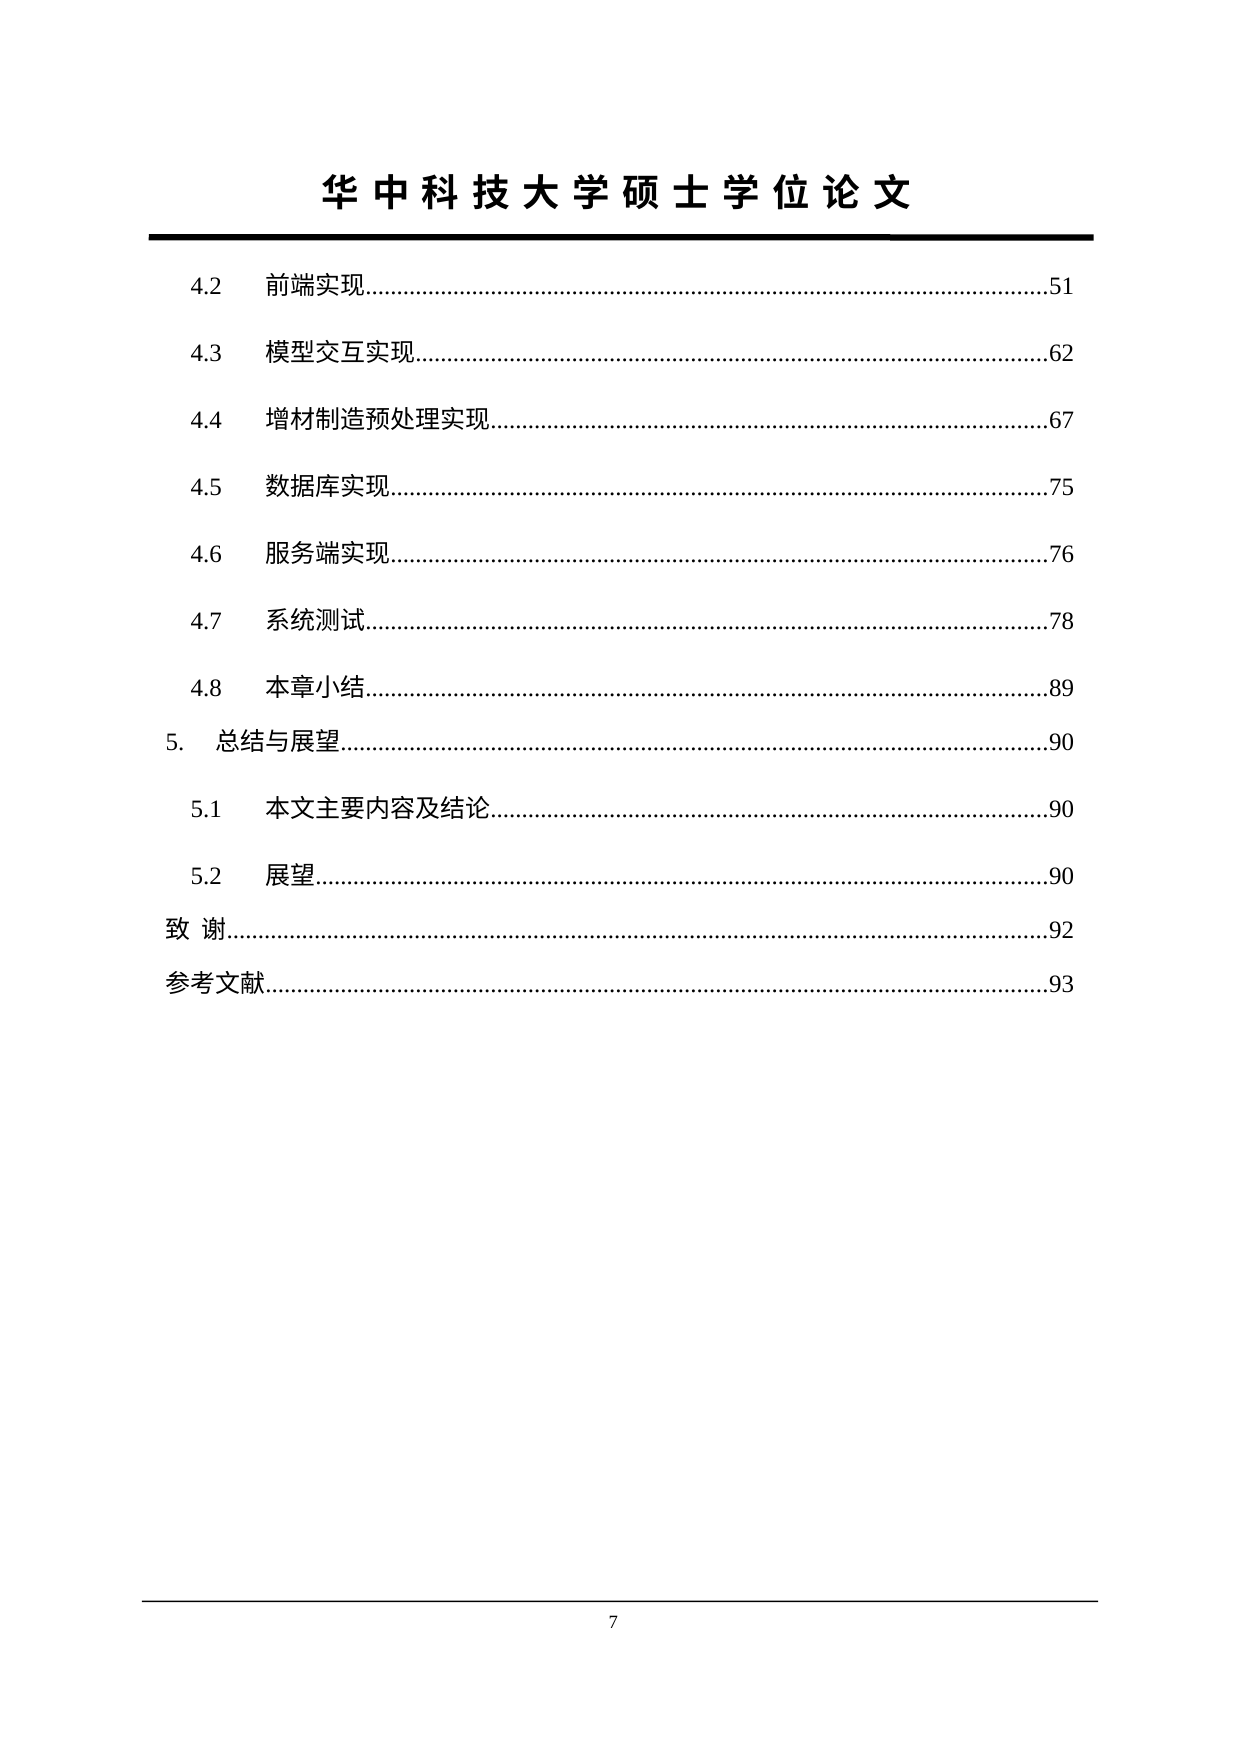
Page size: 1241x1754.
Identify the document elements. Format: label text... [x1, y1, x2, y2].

text 4.6 服务端实现 76 [190, 533, 1075, 569]
text 4.2 前端实现 51 [190, 266, 1075, 302]
text 4.4 增材制造预处理实现 67 [190, 399, 1075, 436]
text 5.2 展望 90 [190, 855, 1075, 891]
text 4.3 模型交互实现 62 [190, 333, 1075, 369]
text 4.7 系统测试 78 [190, 600, 1075, 636]
text 5. 总结与展望 90 [165, 721, 1075, 758]
text 致 谢 92 [165, 909, 1075, 946]
text 5.1 本文主要内容及结论 90 [190, 788, 1075, 824]
text 4.5 数据库实现 75 [190, 466, 1075, 503]
text 参考文献 93 [165, 964, 1075, 1000]
text 4.8 本章小结 89 [190, 667, 1075, 703]
